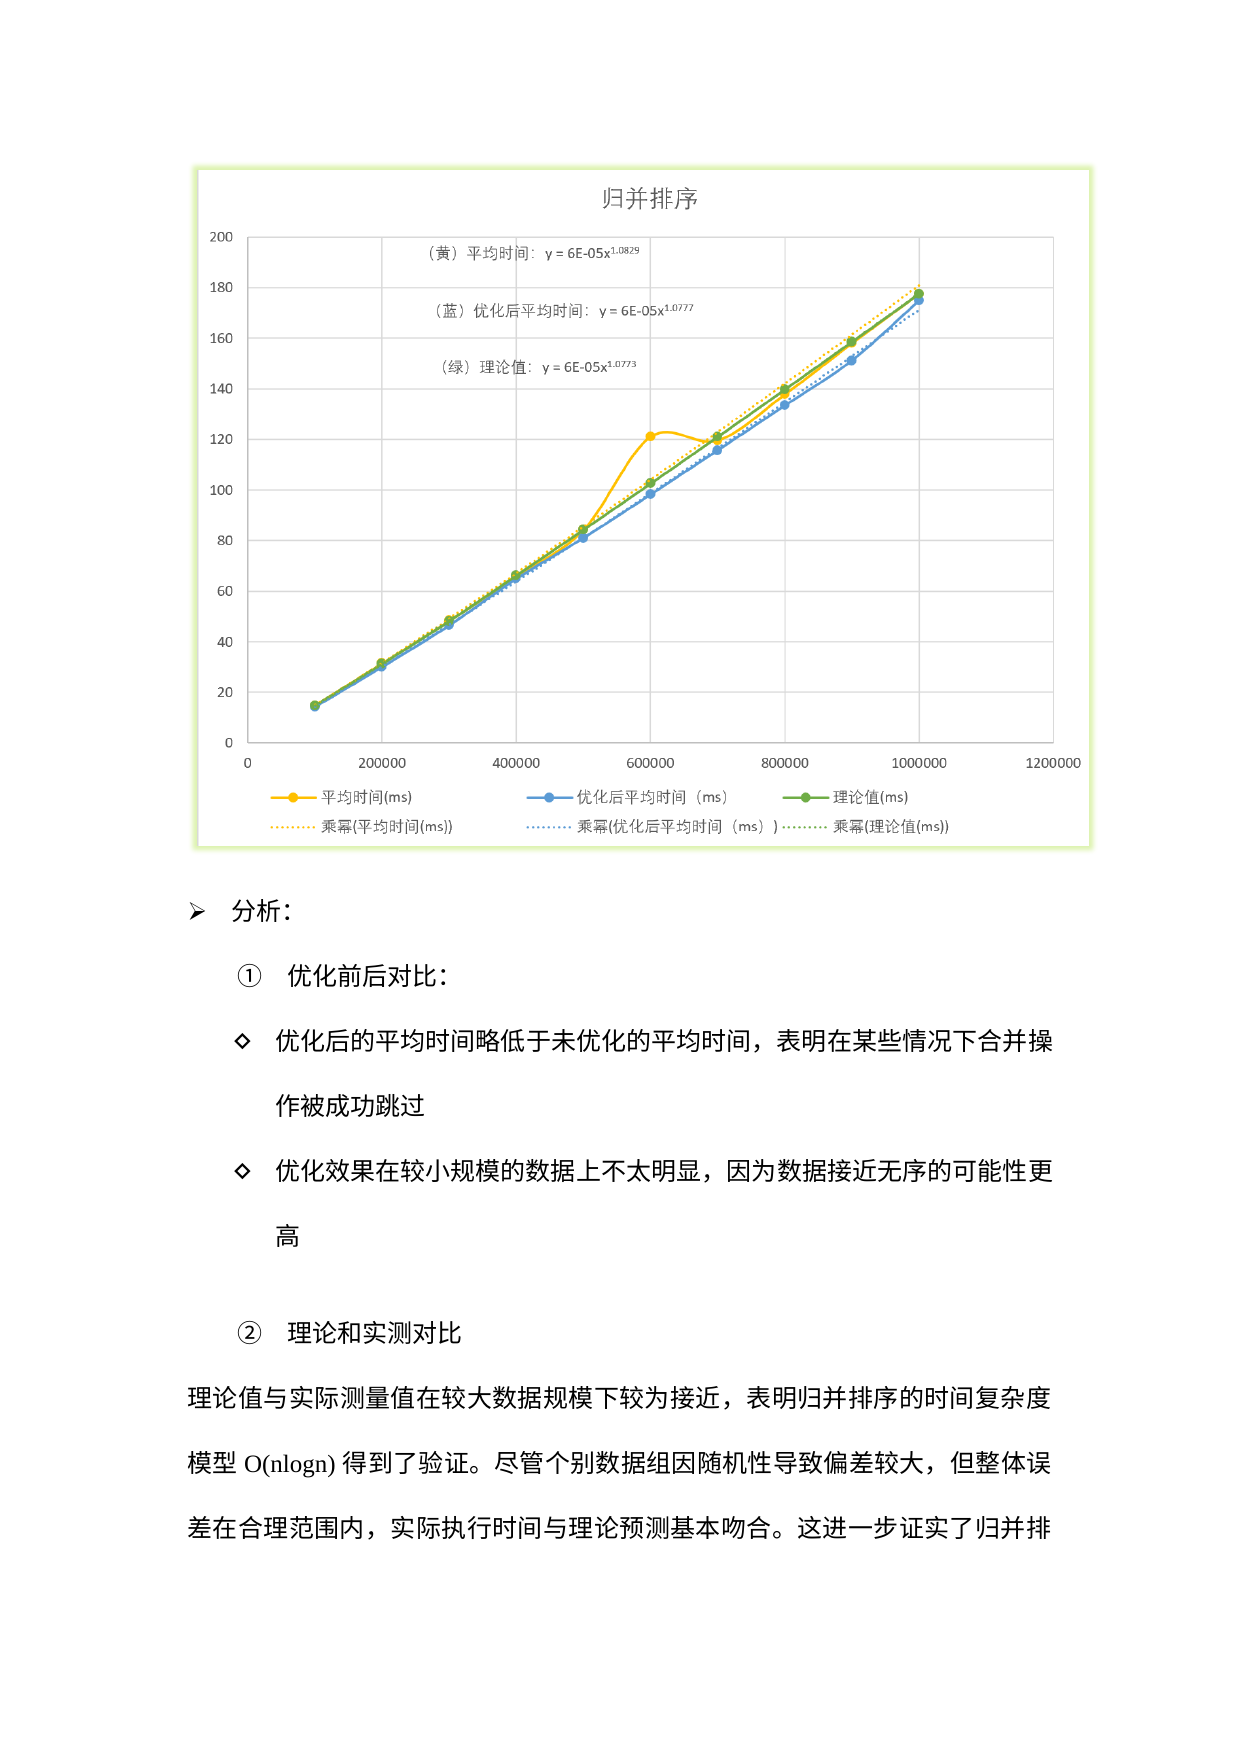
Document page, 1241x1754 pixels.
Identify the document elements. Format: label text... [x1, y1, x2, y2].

list 理论和实测对比 [187, 1299, 1053, 1364]
picture [197, 170, 1089, 846]
list 分析： [187, 877, 1053, 942]
list 优化效果在较小规模的数据上不太明显，因为数据接近无序的可能性更高 [231, 1137, 1053, 1267]
list 优化前后对比： [187, 942, 1053, 1007]
list 优化后的平均时间略低于未优化的平均时间，表明在某些情况下合并操作被成功跳过 [231, 1007, 1053, 1137]
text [187, 1364, 1053, 1559]
